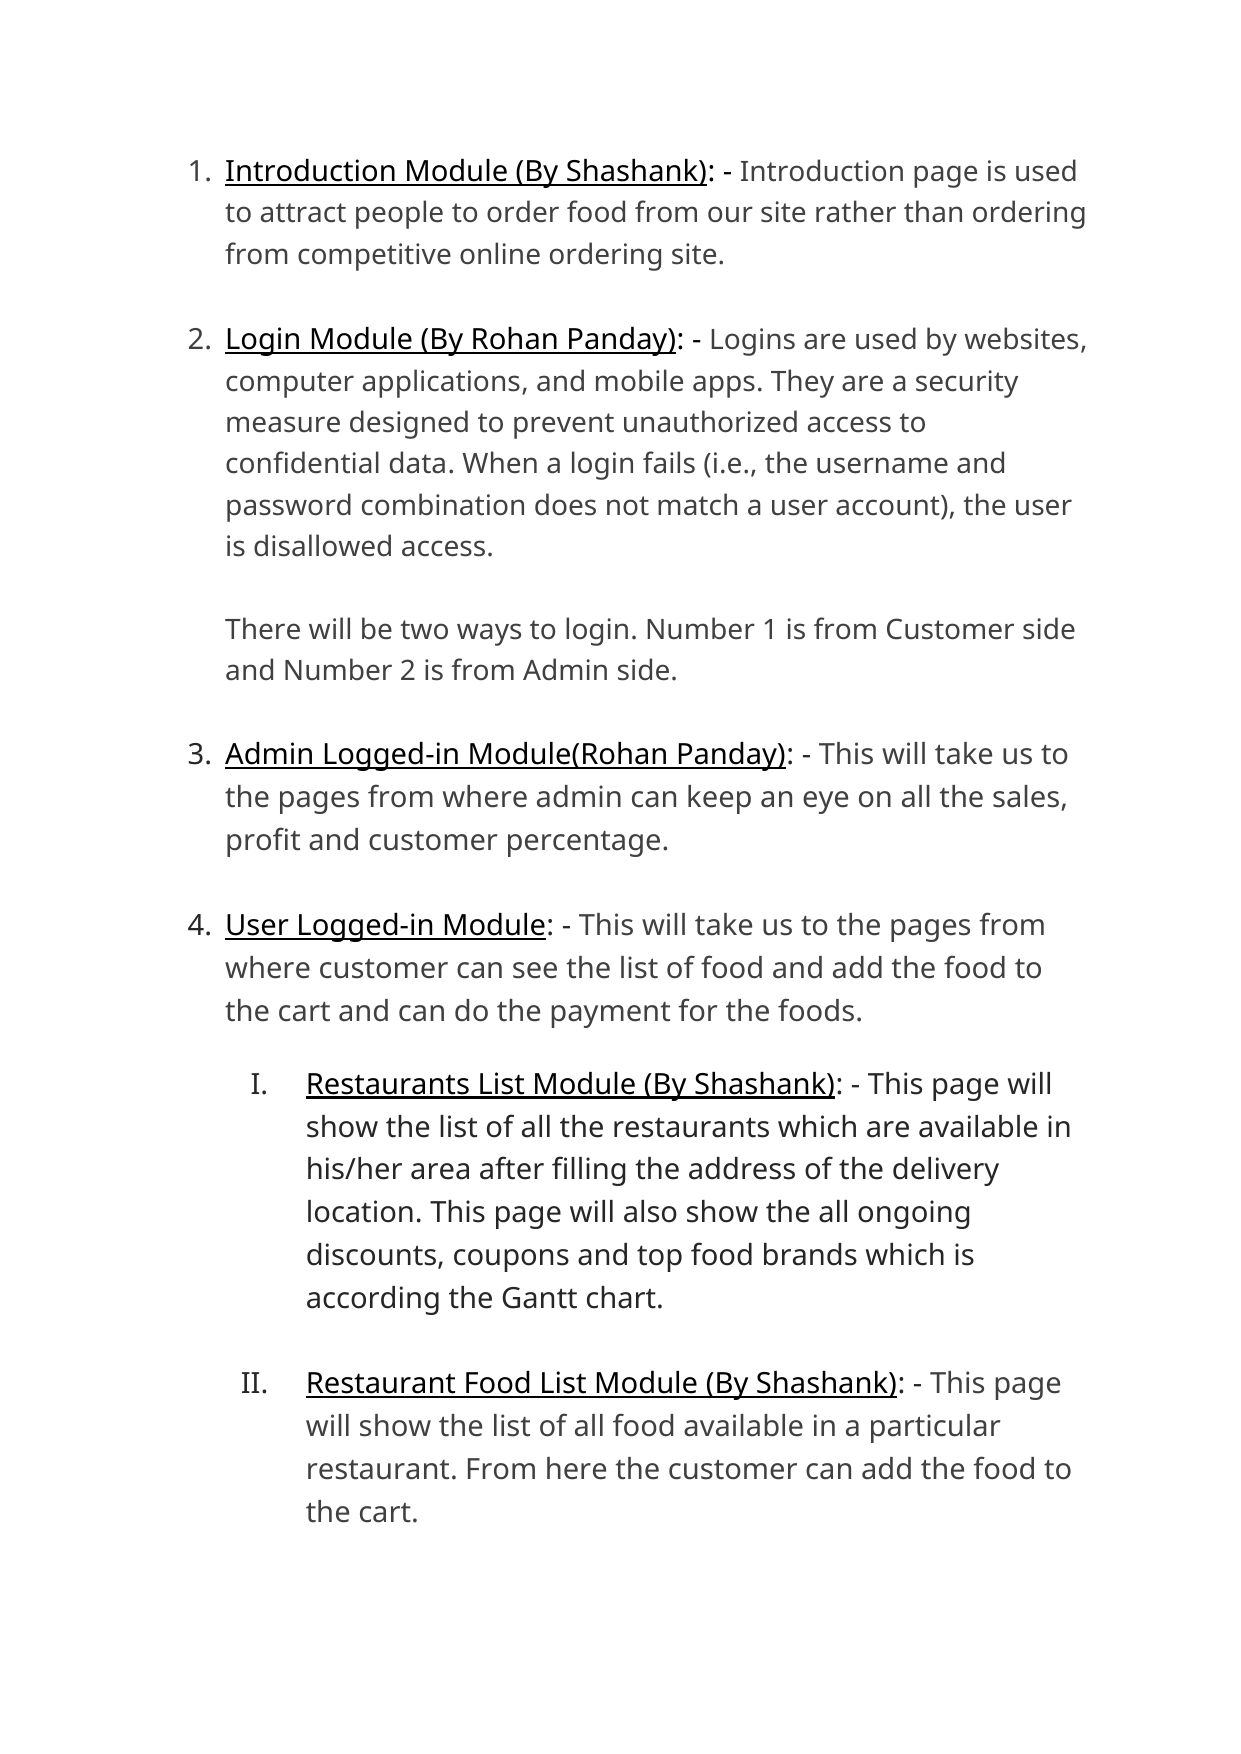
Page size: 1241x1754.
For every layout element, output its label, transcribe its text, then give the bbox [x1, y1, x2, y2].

list Introduction Module (By Shashank): - Introduction page is used to attract people to order food from our site rather than ordering from competitive online ordering site. [187, 150, 1090, 272]
list Restaurants List Module (By Shashank): - This page will show the list of all the restaurants which are available in his/her area after filling the address of the delivery location. This page will also show the all ongoing discounts, coupons and top food brands which is according the Gantt chart. [268, 1063, 1090, 1317]
list Admin Logged-in Module(Rohan Panday): - This will take us to the pages from where admin can keep an eye on all the sales, profit and customer percentage. [187, 733, 1090, 858]
list There will be two ways to login. Number 1 is from Customer side and Number 2 is from Admin side. [225, 609, 1090, 689]
list User Logged-in Module: - This will take us to the pages from where customer can see the list of food and add the food to the cart and can do the payment for the foods. [187, 904, 1090, 1030]
list Login Module (By Rohan Panday): - Logins are used by websites, computer applications, and mobile apps. They are a security measure designed to prevent unauthorized access to confidential data. When a login fails (i.e., the username and password combination does not match a user account), the user is disallowed access. [187, 318, 1090, 565]
list Restaurant Food List Module (By Shashank): - This page will show the list of all food available in a particular restaurant. From here the customer can add the food to the cart. [268, 1363, 1090, 1531]
